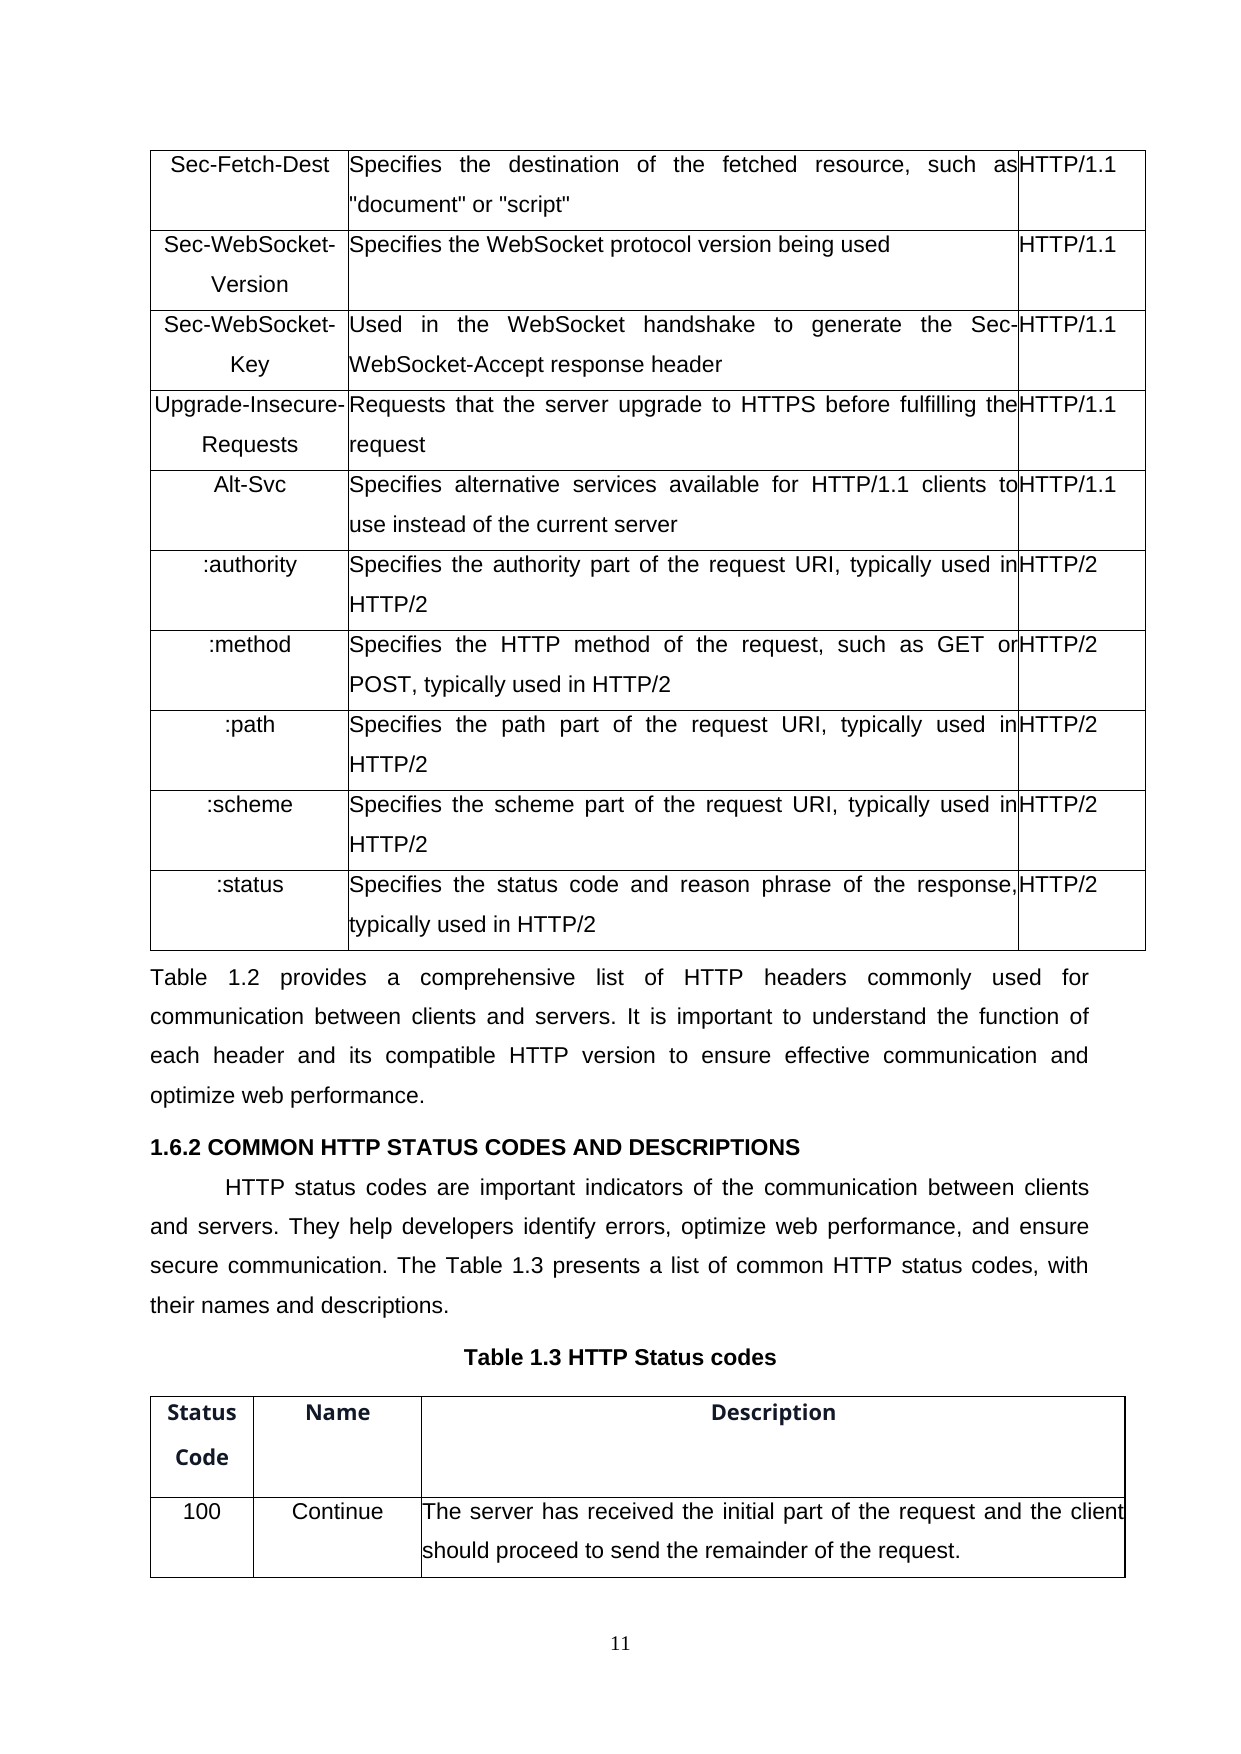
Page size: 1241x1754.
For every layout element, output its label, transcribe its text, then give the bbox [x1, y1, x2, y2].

table_cell Specifies the WebSocket protocol version being used [349, 231, 1018, 310]
table_cell Sec-Fetch-Dest [151, 151, 348, 230]
table_cell Specifies the path part of the request URI, typically used in HTTP/2 [349, 711, 1018, 790]
table_cell The server has received the initial part of the request and the client should proceed to send the remainder of the request. [422, 1498, 1124, 1577]
table_cell Continue [254, 1498, 421, 1577]
table_cell HTTP/1.1 [1019, 231, 1145, 310]
table_cell HTTP/1.1 [1019, 471, 1145, 550]
text Table 1.2 provides a comprehensive list of HTTP headers commonly used for communication between clients and servers. It is important to understand the function of each header and its compatible HTTP version to ensure effective communication and optimize web performance. [150, 963, 1090, 1108]
text HTTP status codes are important indicators of the communication between clients and servers. They help developers identify errors, optimize web performance, and ensure secure communication. The Table 1.3 presents a list of common HTTP status codes, with their names and descriptions. [150, 1173, 1090, 1318]
table_cell Sec-WebSocket-Key [151, 311, 348, 390]
table_cell Specifies the authority part of the request URI, typically used in HTTP/2 [349, 551, 1018, 630]
table_cell Specifies the destination of the fetched resource, such as "document" or "script" [349, 151, 1018, 230]
text 1.6.2 COMMON HTTP STATUS CODES AND DESCRIPTIONS [150, 1134, 1090, 1160]
table_cell Specifies the status code and reason phrase of the response, typically used in HTTP/2 [349, 871, 1018, 950]
table_cell Used in the WebSocket handshake to generate the Sec-WebSocket-Accept response header [349, 311, 1018, 390]
table_cell 100 [151, 1498, 253, 1577]
table_cell Sec-WebSocket-Version [151, 231, 348, 310]
table_cell Upgrade-Insecure-Requests [151, 391, 348, 470]
table_cell HTTP/1.1 [1019, 151, 1145, 230]
table_cell HTTP/2 [1019, 711, 1145, 790]
table_cell HTTP/1.1 [1019, 311, 1145, 390]
table_header Description [422, 1397, 1124, 1497]
table_header Name [254, 1397, 421, 1497]
table_cell :method [151, 631, 348, 710]
table_header Status Code [151, 1397, 253, 1497]
table_cell :scheme [151, 791, 348, 870]
text Table 1.3 HTTP Status codes [150, 1344, 1090, 1370]
table_cell HTTP/2 [1019, 551, 1145, 630]
table_cell Specifies the scheme part of the request URI, typically used in HTTP/2 [349, 791, 1018, 870]
table_cell HTTP/2 [1019, 791, 1145, 870]
table_cell :path [151, 711, 348, 790]
table_cell Requests that the server upgrade to HTTPS before fulfilling the request [349, 391, 1018, 470]
table_cell HTTP/1.1 [1019, 391, 1145, 470]
table_cell Specifies the HTTP method of the request, such as GET or POST, typically used in HTTP/2 [349, 631, 1018, 710]
table_cell Specifies alternative services available for HTTP/1.1 clients to use instead of the current server [349, 471, 1018, 550]
table_cell HTTP/2 [1019, 871, 1145, 950]
table_cell :status [151, 871, 348, 950]
table_cell HTTP/2 [1019, 631, 1145, 710]
table_cell :authority [151, 551, 348, 630]
table_cell Alt-Svc [151, 471, 348, 550]
